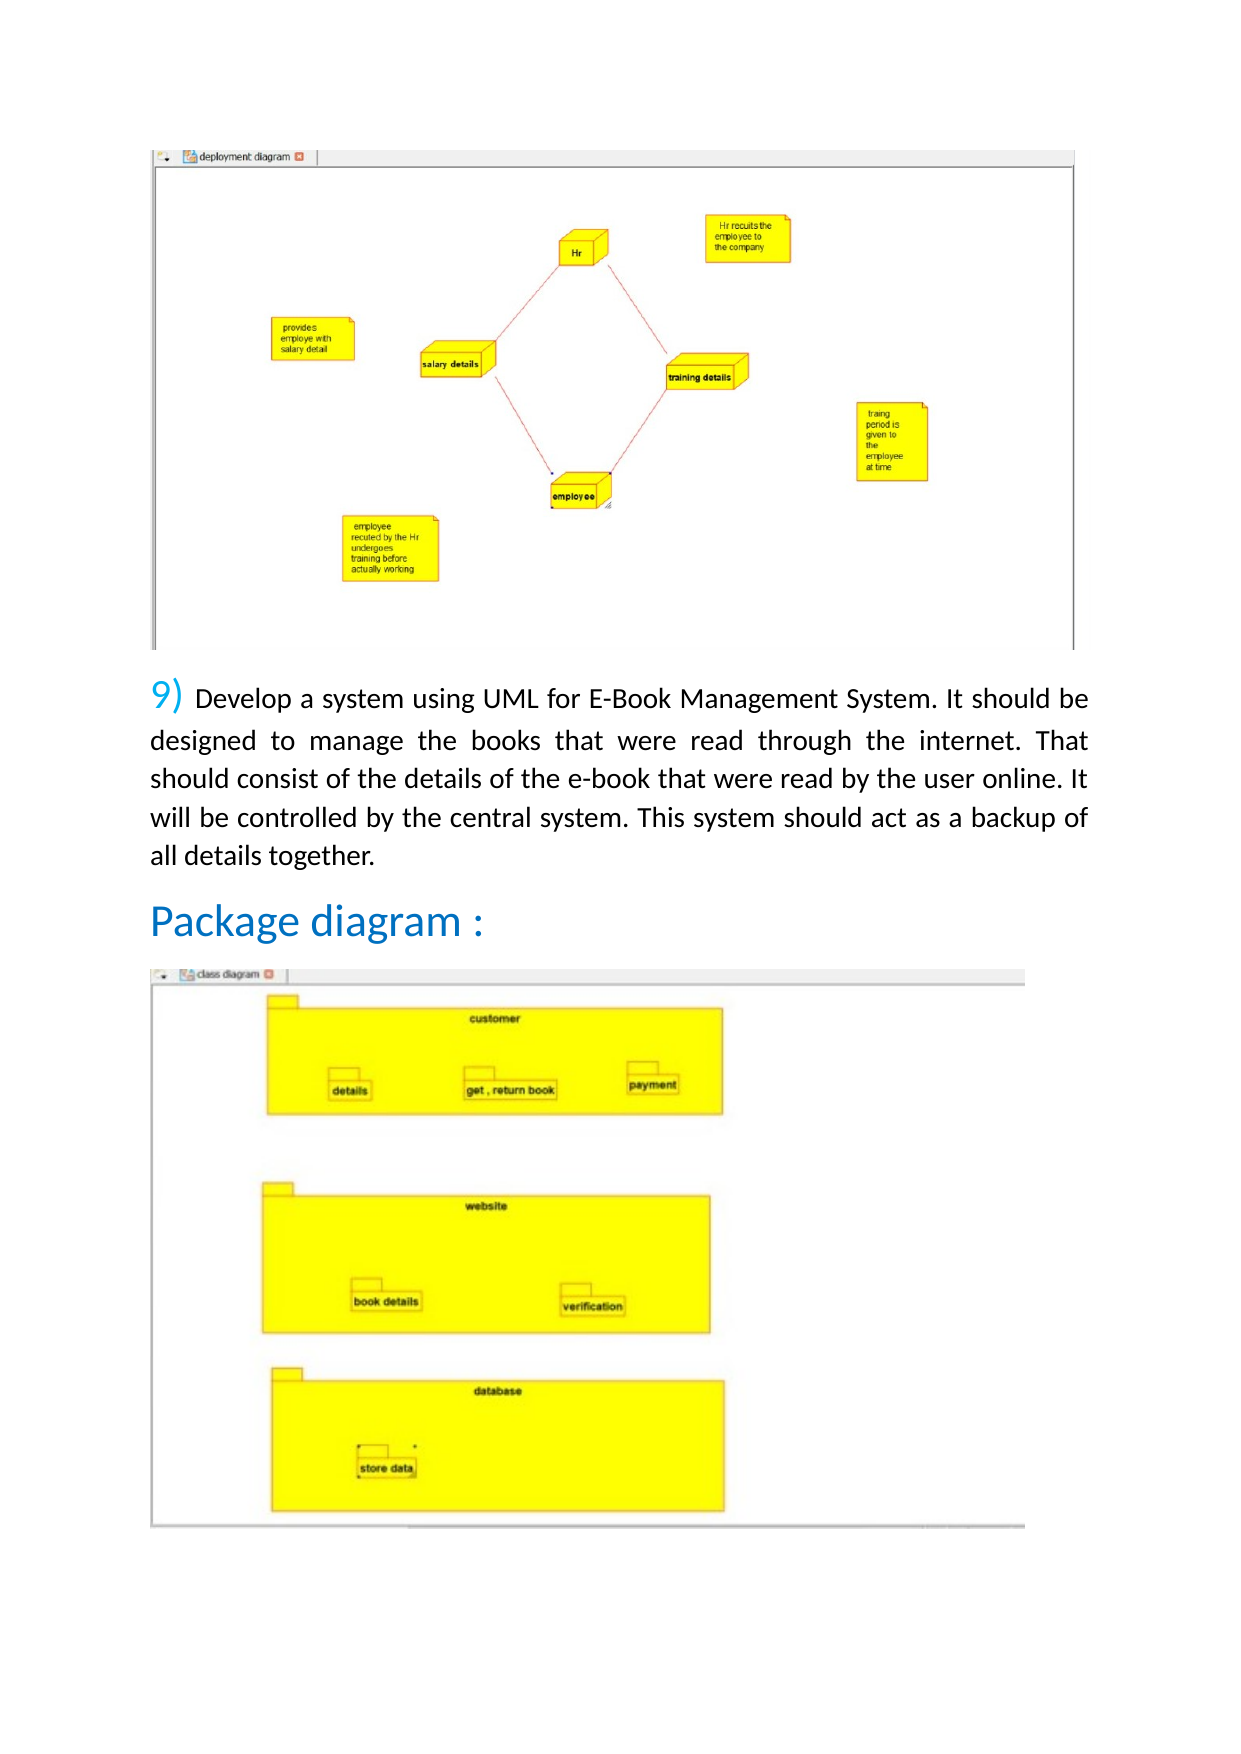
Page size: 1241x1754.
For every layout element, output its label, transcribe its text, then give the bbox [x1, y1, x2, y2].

picture [150, 150, 1091, 650]
text Package diagram : [150, 892, 1090, 948]
text 9) Develop a system using UML for E-Book Management System. It should be designed to manage the books that were read through the internet. That should consist of the details of the e-book that were read by the user online. It will be controlled by the central system. This system should act as a backup of all details together. [150, 668, 1090, 873]
picture [150, 969, 1025, 1529]
